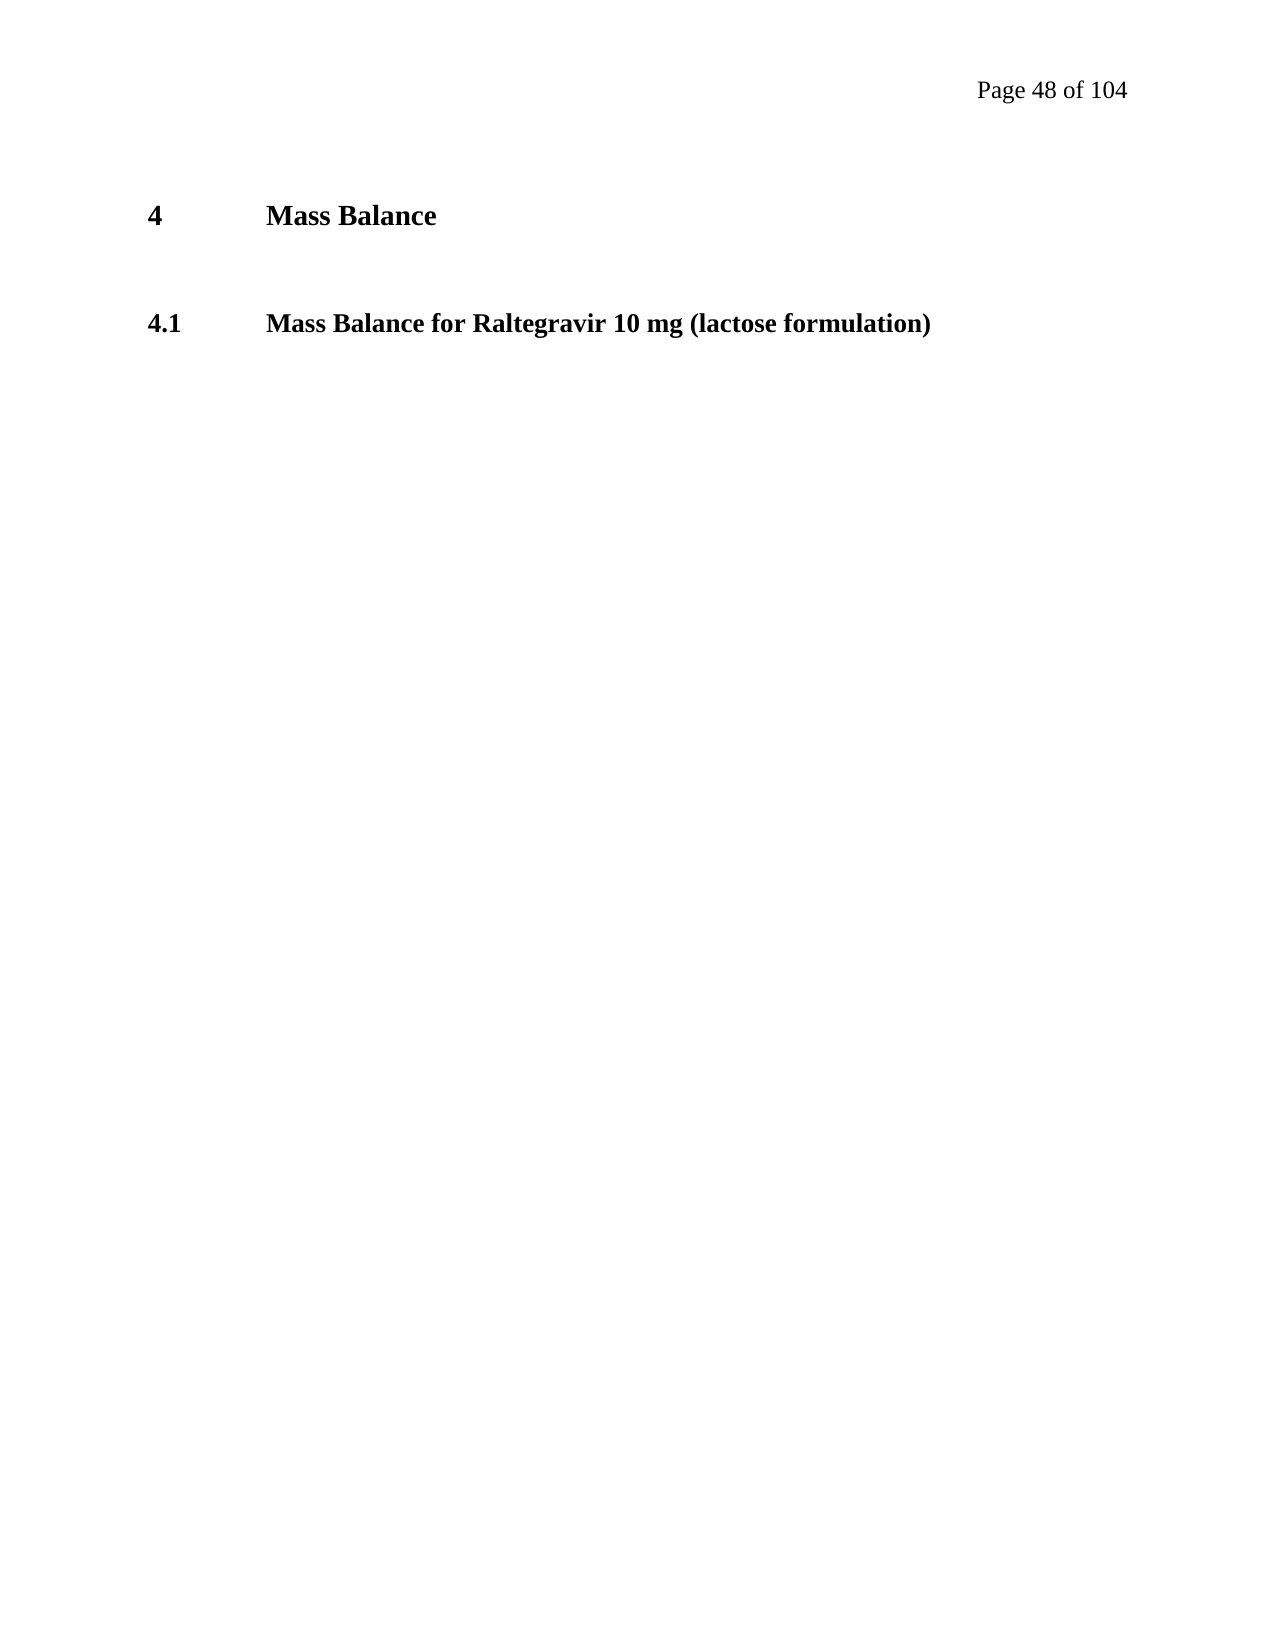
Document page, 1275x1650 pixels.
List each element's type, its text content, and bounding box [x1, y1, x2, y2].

subtitle Mass Balance [148, 198, 1127, 231]
subtitle Mass Balance for Raltegravir 10 mg (lactose formulation) [148, 307, 1127, 338]
